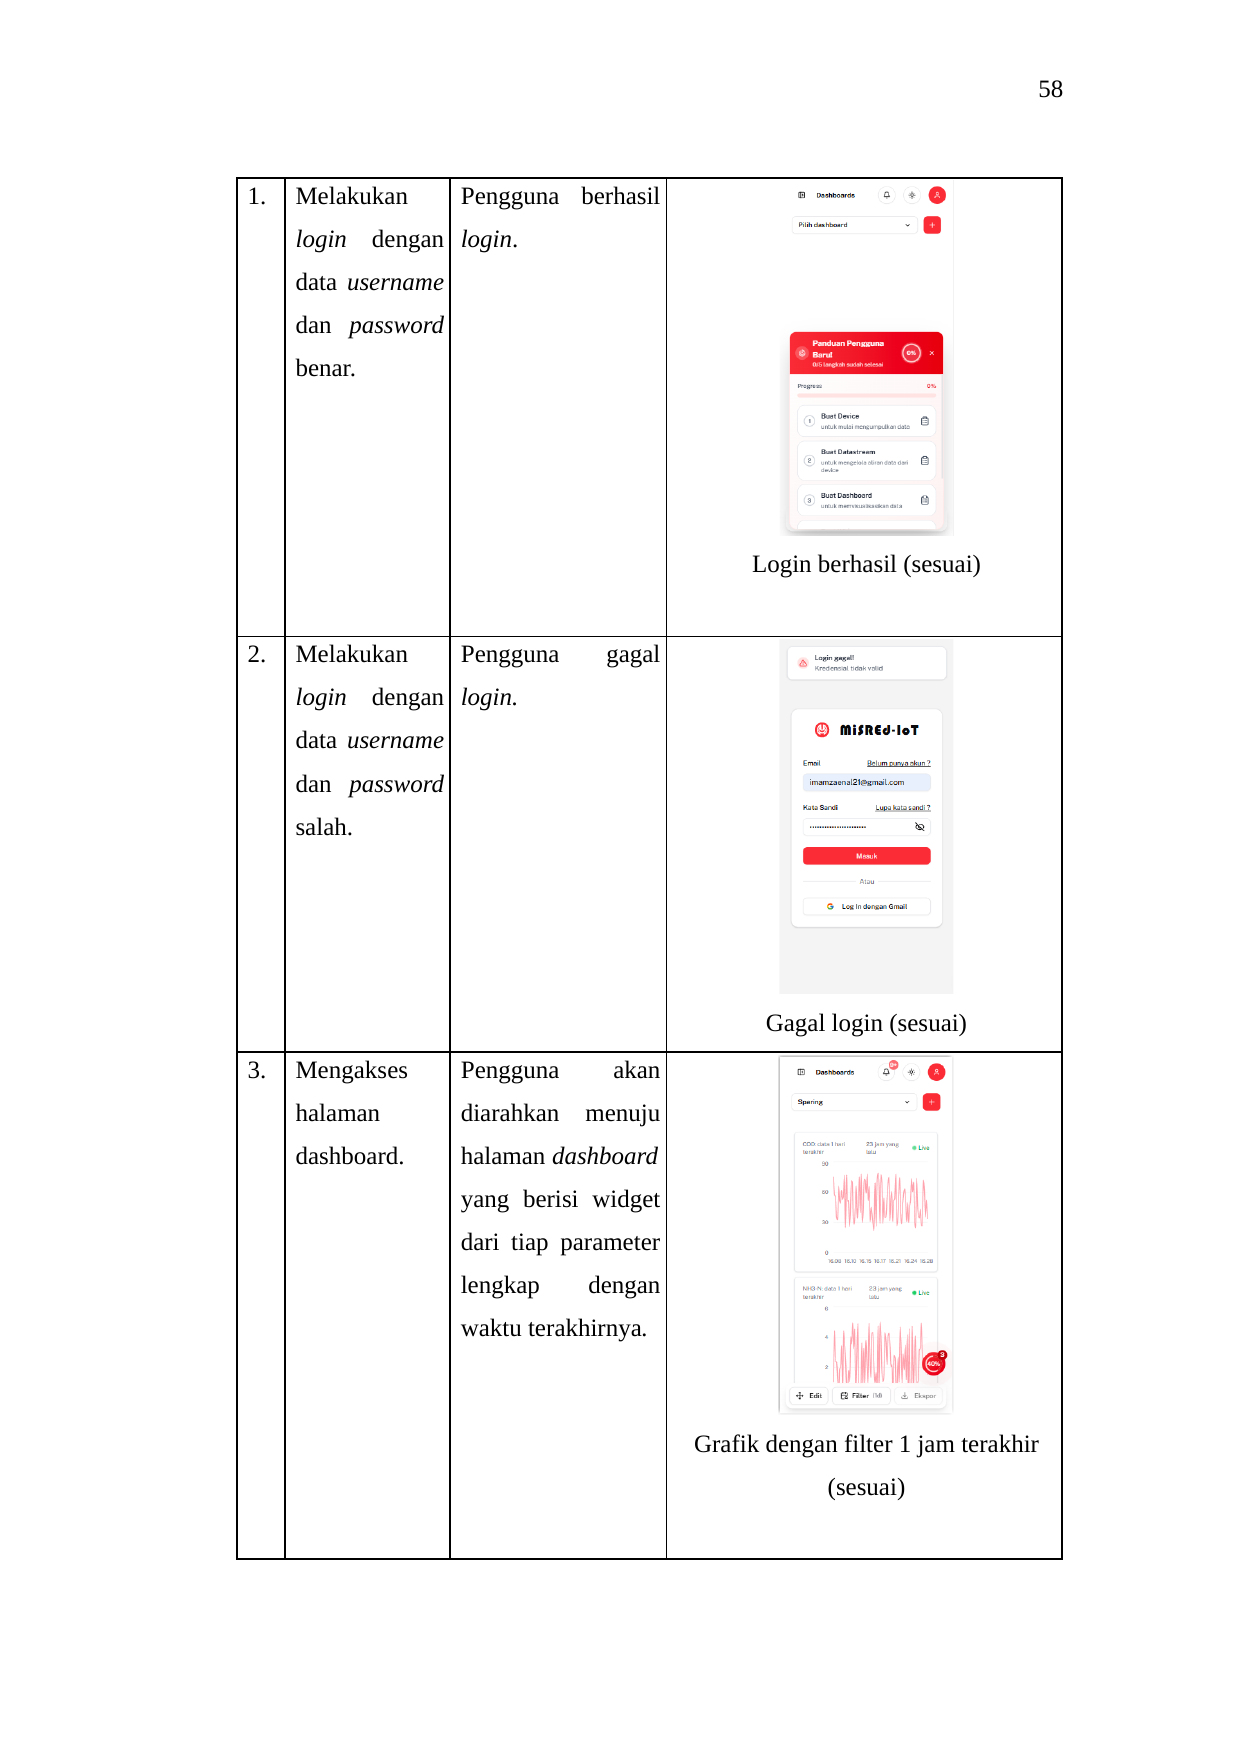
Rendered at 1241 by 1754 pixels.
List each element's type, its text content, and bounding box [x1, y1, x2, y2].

table_cell Melakukan login dengan data username dan password salah. [286, 637, 449, 1051]
table_cell Grafik dengan filter 1 jam terakhir (sesuai) [667, 1053, 1061, 1558]
table_cell Pengguna gagal login. [451, 637, 666, 1051]
picture [780, 1057, 952, 1413]
table_cell 1. [238, 179, 284, 636]
picture [779, 180, 954, 536]
table_cell 2. [238, 637, 284, 1051]
table_cell Melakukan login dengan data username dan password benar. [286, 179, 449, 636]
table_cell Pengguna akan diarahkan menuju halaman dashboard yang berisi widget dari tiap parameter lengkap dengan waktu terakhirnya. [451, 1053, 666, 1558]
picture [779, 639, 954, 994]
table_cell 3. [238, 1053, 284, 1558]
table_cell Gagal login (sesuai) [667, 637, 1061, 1051]
table_cell Login berhasil (sesuai) [667, 179, 1061, 636]
table_cell Pengguna berhasil login. [451, 179, 666, 636]
table_cell Mengakses halaman dashboard. [286, 1053, 449, 1558]
